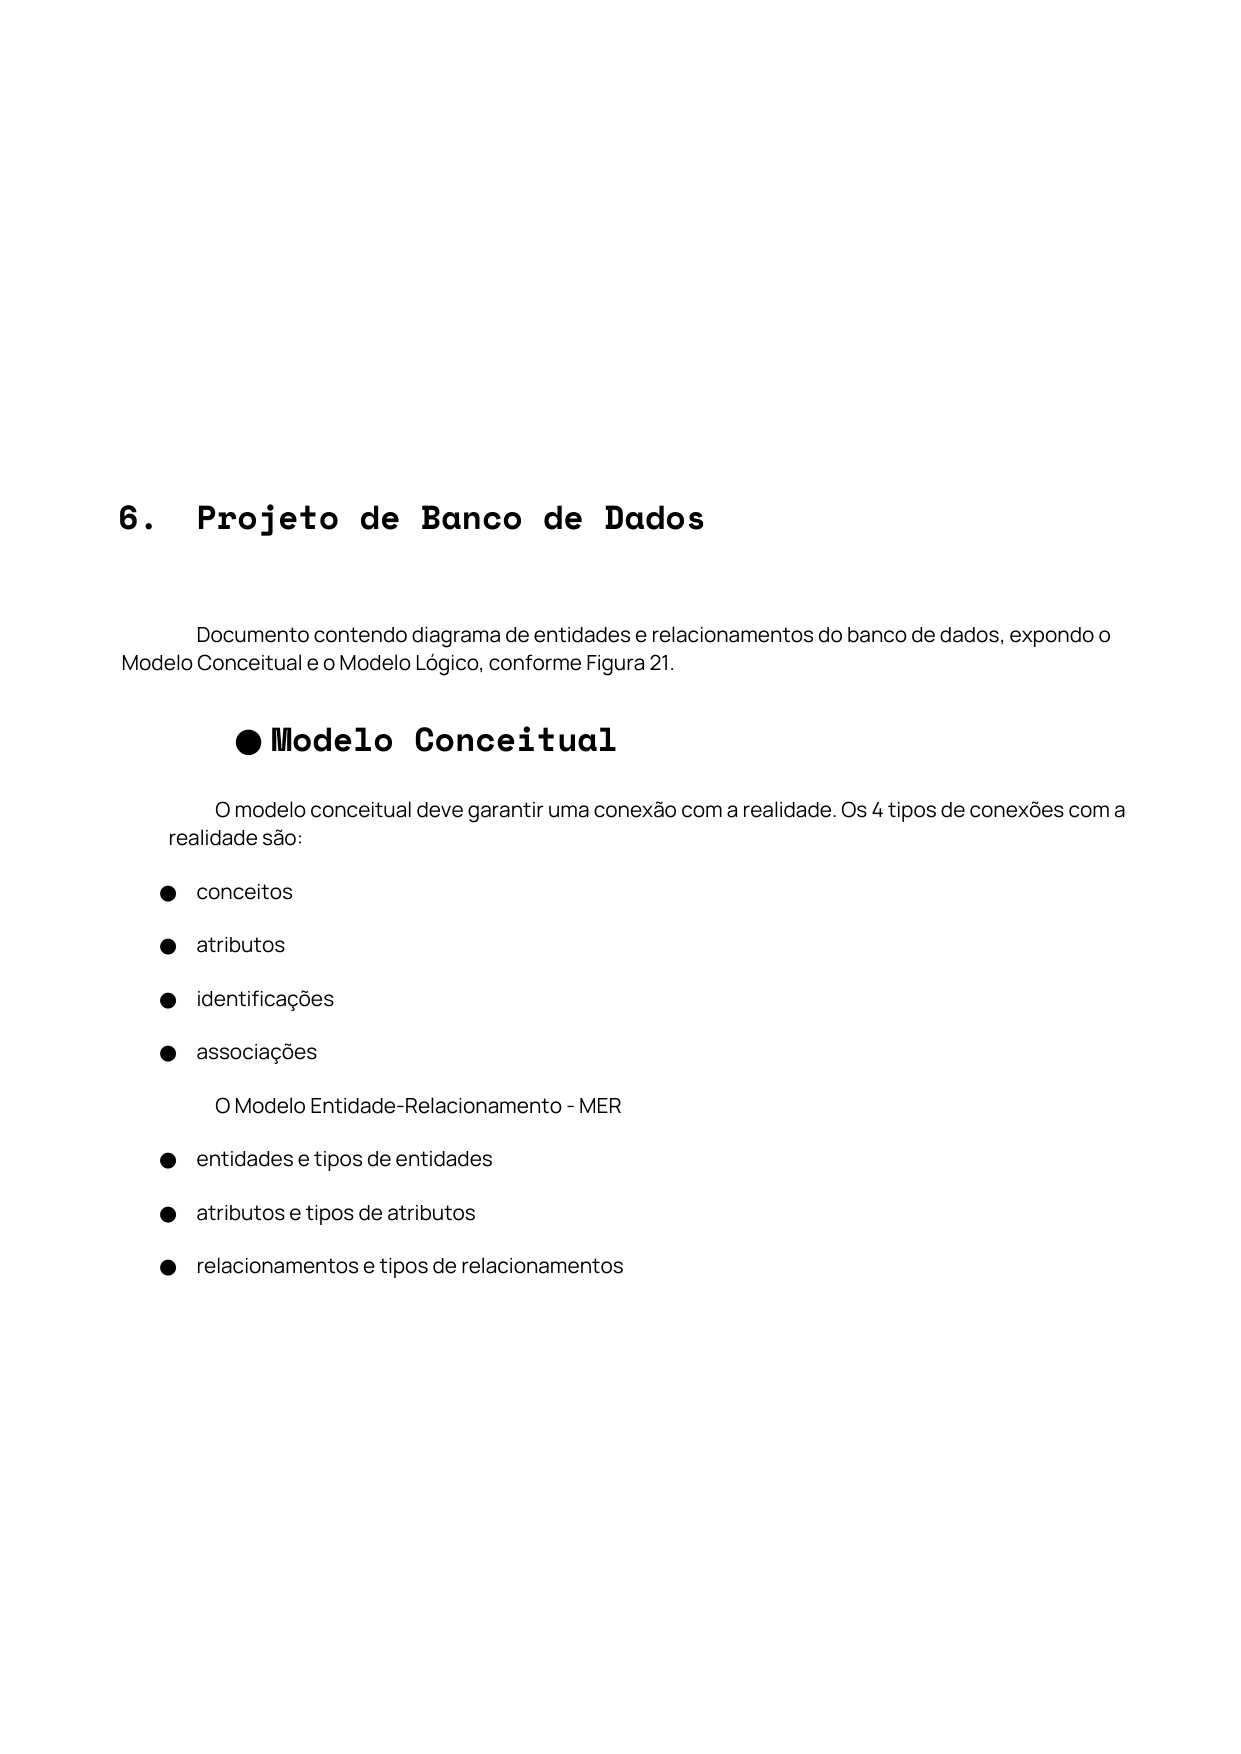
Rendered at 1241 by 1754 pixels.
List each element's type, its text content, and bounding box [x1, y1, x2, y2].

list relacionamentos e tipos de relacionamentos [159, 1251, 1165, 1279]
subtitle Projeto de Banco de Dados [159, 492, 1165, 542]
list identificações [159, 984, 1165, 1012]
text Documento contendo diagrama de entidades e relacionamentos do banco de dados, expondo o Modelo Conceitual e o Modelo Lógico, conforme Figura 21. [121, 620, 1165, 677]
list entidades e tipos de entidades [159, 1144, 1165, 1173]
list associações [159, 1037, 1165, 1066]
text O modelo conceitual deve garantir uma conexão com a realidade. Os 4 tipos de conexões com a realidade são: [168, 795, 1165, 852]
list atributos [159, 931, 1165, 959]
list conceitos [159, 877, 1165, 906]
subtitle Modelo Conceitual [234, 702, 1165, 770]
list atributos e tipos de atributos [159, 1198, 1165, 1226]
text O Modelo Entidade-Relacionamento - MER [168, 1091, 1165, 1119]
